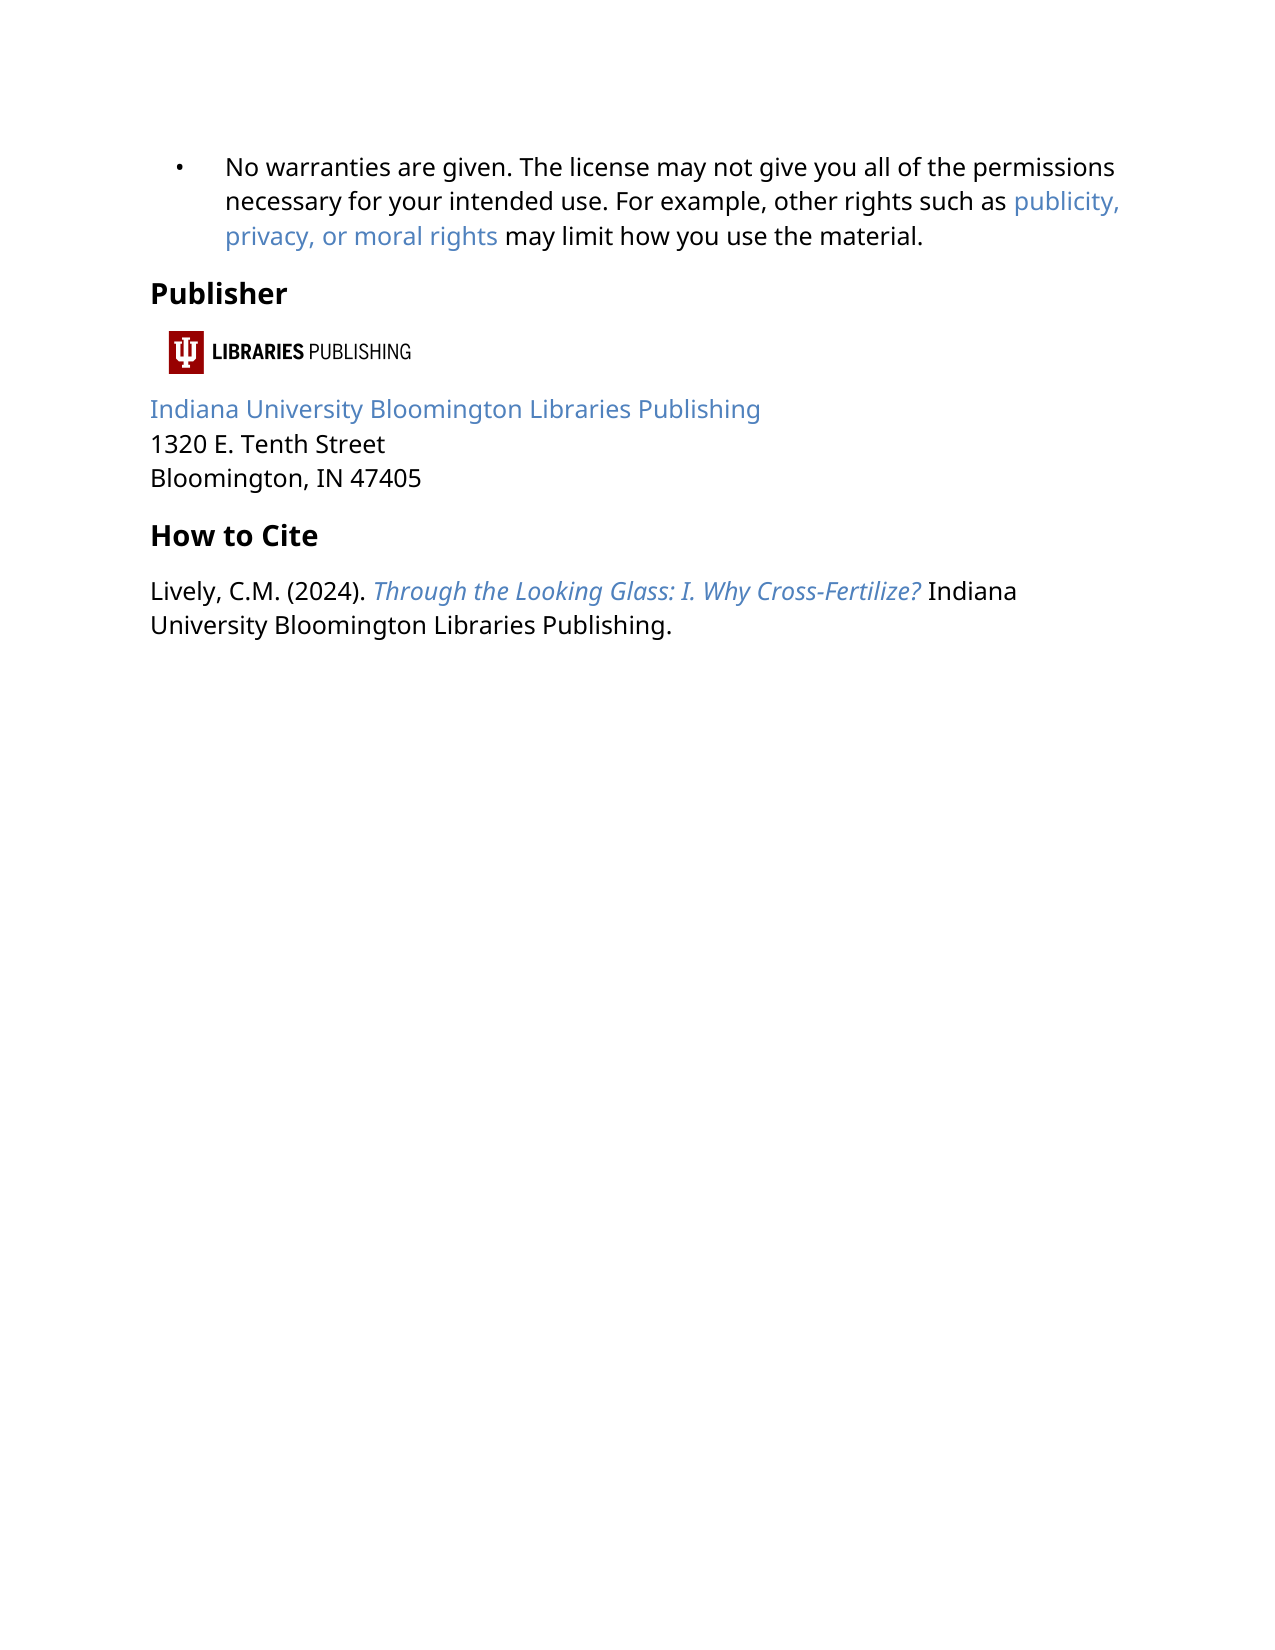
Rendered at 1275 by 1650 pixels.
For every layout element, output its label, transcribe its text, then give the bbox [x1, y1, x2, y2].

text Lively, C.M. (2024). Through the Looking Glass: I. Why Cross-Fertilize? Indiana University Bloomington Libraries Publishing. [150, 574, 1125, 642]
picture [168, 331, 464, 374]
subtitle Publisher [150, 273, 1125, 313]
subtitle How to Cite [150, 515, 1125, 555]
text Indiana University Bloomington Libraries Publishing 1320 E. Tenth Street Bloomington, IN 47405 [150, 392, 1125, 494]
list No warranties are given. The license may not give you all of the permissions necessary for your intended use. For example, other rights such as publicity, privacy, or moral rights may limit how you use the material. [175, 150, 1125, 252]
